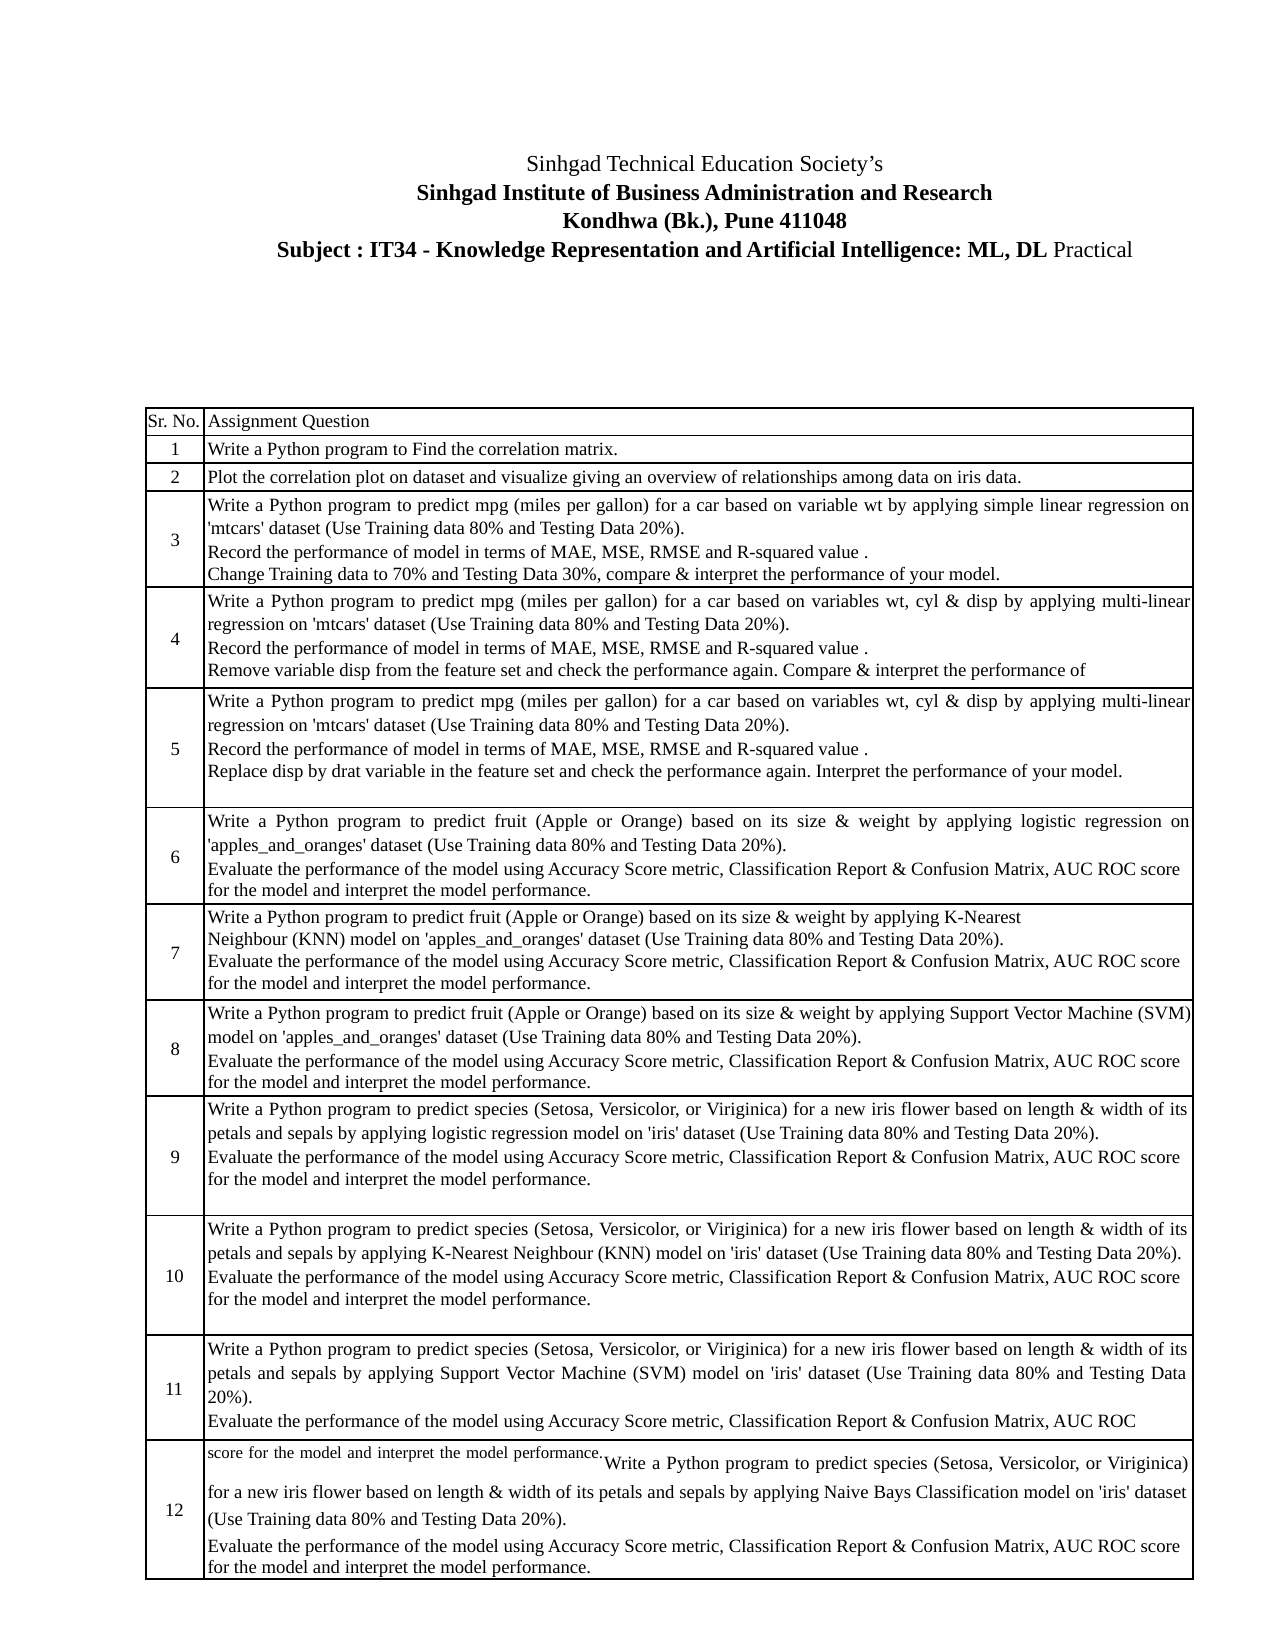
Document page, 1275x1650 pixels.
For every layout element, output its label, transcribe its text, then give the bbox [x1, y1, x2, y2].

table_header Assignment Question [205, 409, 1192, 434]
table_cell 9 [147, 1097, 203, 1214]
table_cell 5 [147, 689, 203, 807]
table_cell Write a Python program to predict fruit (Apple or Orange) based on its size & weight by applying K-Nearest Neighbour (KNN) model on 'apples_and_oranges' dataset (Use Training data 80% and Testing Data 20%). Evaluate the performance of the model using Accuracy Score metric, Classification Report & Confusion Matrix, AUC ROC score for the model and interpret the model performance. [205, 905, 1192, 999]
text Sinhgad Technical Education Society’s [286, 150, 1194, 176]
table_cell Write a Python program to predict fruit (Apple or Orange) based on its size & weight by applying Support Vector Machine (SVM) model on 'apples_and_oranges' dataset (Use Training data 80% and Testing Data 20%). Evaluate the performance of the model using Accuracy Score metric, Classification Report & Confusion Matrix, AUC ROC score for the model and interpret the model performance. [205, 1001, 1192, 1095]
table_cell Write a Python program to Find the correlation matrix. [205, 436, 1192, 462]
text Sinhgad Institute of Business Administration and Research [251, 178, 1158, 205]
table_cell Plot the correlation plot on dataset and visualize giving an overview of relationships among data on iris data. [205, 464, 1192, 490]
table_cell 12 [147, 1441, 203, 1578]
table_cell 6 [147, 808, 203, 903]
table_header Sr. No. [147, 409, 203, 434]
table_cell Write a Python program to predict mpg (miles per gallon) for a car based on variables wt, cyl & disp by applying multi-linear regression on 'mtcars' dataset (Use Training data 80% and Testing Data 20%). Record the performance of model in terms of MAE, MSE, RMSE and R-squared value . Remove variable disp from the feature set and check the performance again. Compare & interpret the performance of [205, 588, 1192, 687]
table_cell 8 [147, 1001, 203, 1095]
table_cell 7 [147, 905, 203, 999]
table_cell 2 [147, 464, 203, 490]
table_cell Write a Python program to predict mpg (miles per gallon) for a car based on variable wt by applying simple linear regression on 'mtcars' dataset (Use Training data 80% and Testing Data 20%). Record the performance of model in terms of MAE, MSE, RMSE and R-squared value . Change Training data to 70% and Testing Data 30%, compare & interpret the performance of your model. [205, 492, 1192, 586]
table_cell 1 [147, 436, 203, 462]
text Kondhwa (Bk.), Pune 411048 [251, 207, 1158, 233]
table_cell Write a Python program to predict species (Setosa, Versicolor, or Viriginica) for a new iris flower based on length & width of its petals and sepals by applying K-Nearest Neighbour (KNN) model on 'iris' dataset (Use Training data 80% and Testing Data 20%). Evaluate the performance of the model using Accuracy Score metric, Classification Report & Confusion Matrix, AUC ROC score for the model and interpret the model performance. [205, 1216, 1192, 1334]
table_cell Write a Python program to predict species (Setosa, Versicolor, or Viriginica) for a new iris flower based on length & width of its petals and sepals by applying logistic regression model on 'iris' dataset (Use Training data 80% and Testing Data 20%). Evaluate the performance of the model using Accuracy Score metric, Classification Report & Confusion Matrix, AUC ROC score for the model and interpret the model performance. [205, 1097, 1192, 1214]
table_cell 3 [147, 492, 203, 586]
table_cell 10 [147, 1216, 203, 1334]
table_cell 4 [147, 588, 203, 687]
table_cell Write a Python program to predict fruit (Apple or Orange) based on its size & weight by applying logistic regression on 'apples_and_oranges' dataset (Use Training data 80% and Testing Data 20%). Evaluate the performance of the model using Accuracy Score metric, Classification Report & Confusion Matrix, AUC ROC score for the model and interpret the model performance. [205, 808, 1192, 903]
table_cell 11 [147, 1336, 203, 1439]
table_cell score for the model and interpret the model performance.Write a Python program to predict species (Setosa, Versicolor, or Viriginica) for a new iris flower based on length & width of its petals and sepals by applying Naive Bays Classification model on 'iris' dataset (Use Training data 80% and Testing Data 20%). Evaluate the performance of the model using Accuracy Score metric, Classification Report & Confusion Matrix, AUC ROC score for the model and interpret the model performance. [205, 1441, 1192, 1578]
text Subject : IT34 - Knowledge Representation and Artificial Intelligence: ML, DL Practical [251, 236, 1158, 262]
table_cell Write a Python program to predict species (Setosa, Versicolor, or Viriginica) for a new iris flower based on length & width of its petals and sepals by applying Support Vector Machine (SVM) model on 'iris' dataset (Use Training data 80% and Testing Data 20%). Evaluate the performance of the model using Accuracy Score metric, Classification Report & Confusion Matrix, AUC ROC [205, 1336, 1192, 1439]
table_cell Write a Python program to predict mpg (miles per gallon) for a car based on variables wt, cyl & disp by applying multi-linear regression on 'mtcars' dataset (Use Training data 80% and Testing Data 20%). Record the performance of model in terms of MAE, MSE, RMSE and R-squared value . Replace disp by drat variable in the feature set and check the performance again. Interpret the performance of your model. [205, 689, 1192, 807]
